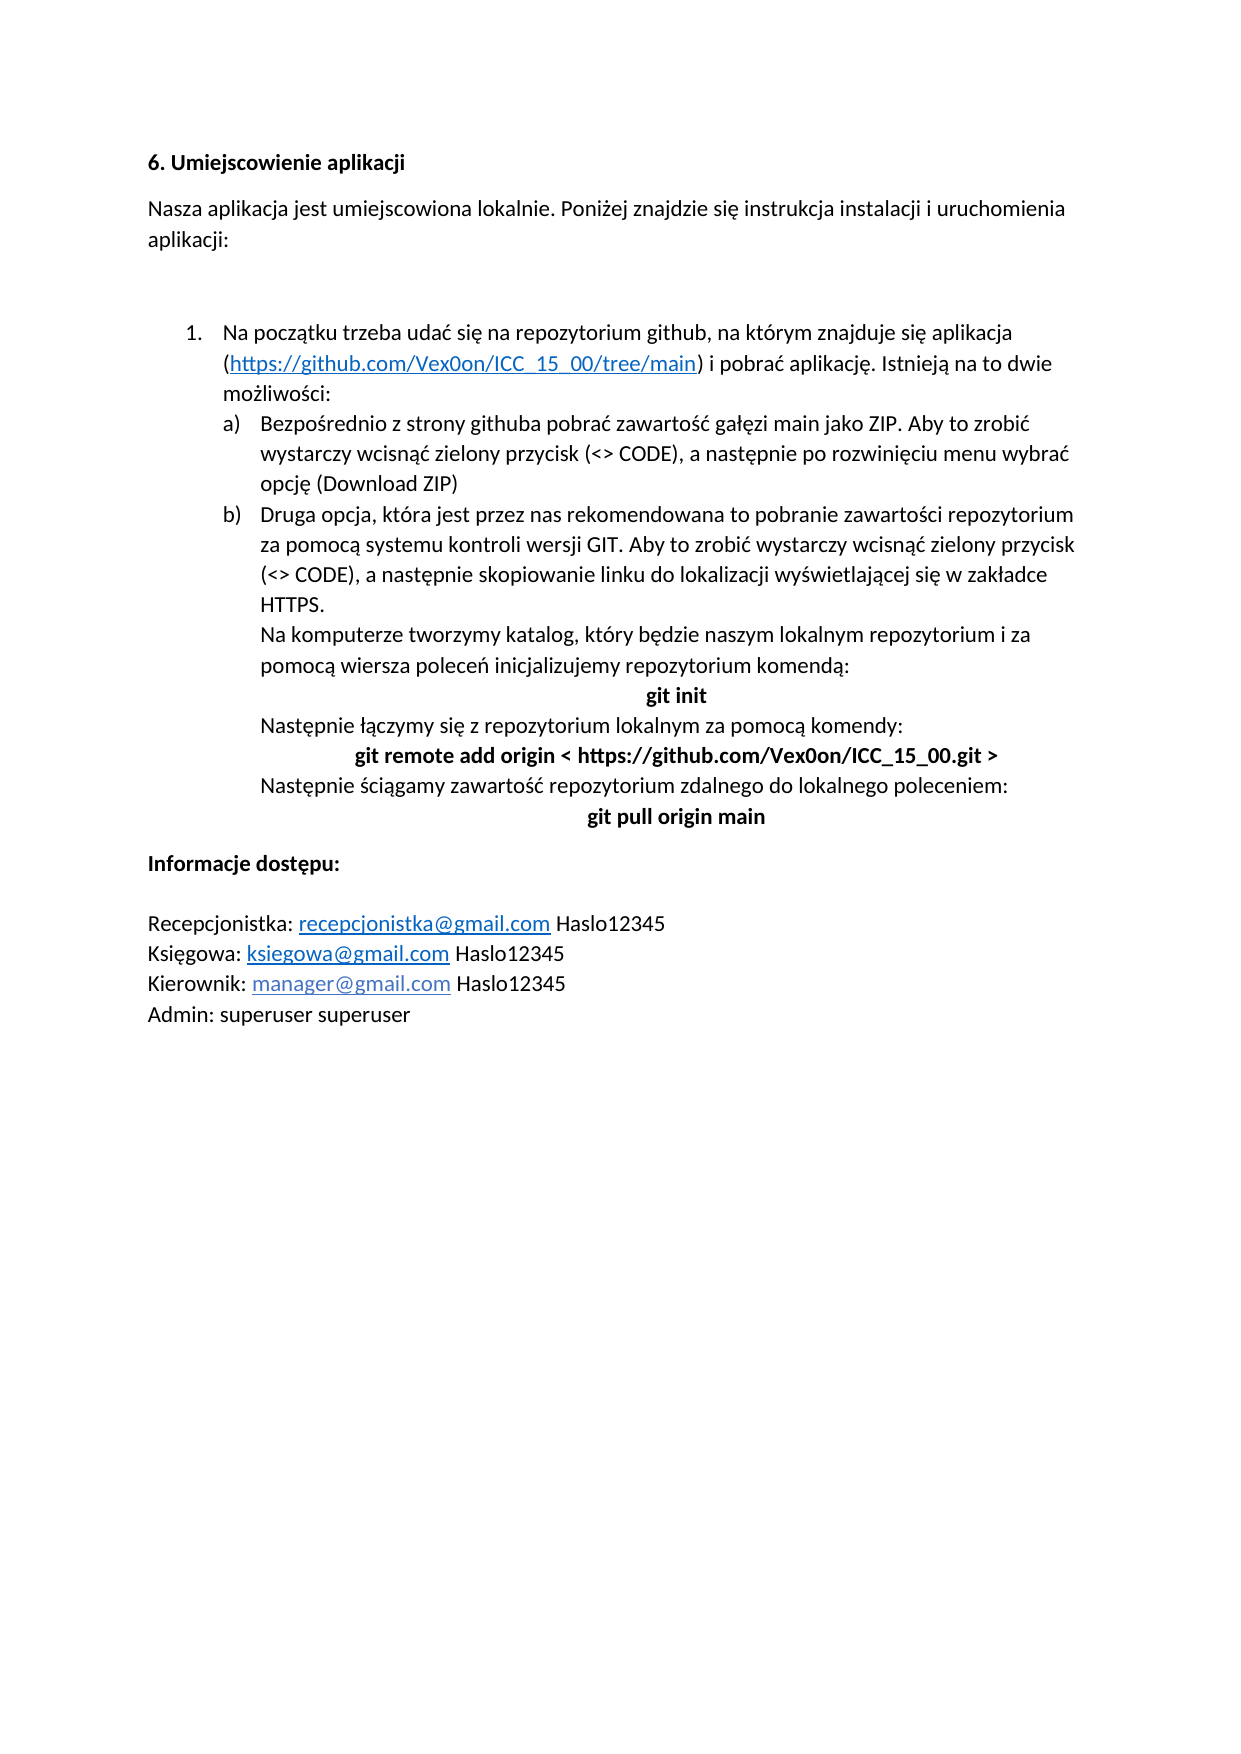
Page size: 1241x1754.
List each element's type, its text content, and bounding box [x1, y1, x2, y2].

text Informacje dostępu: Recepcjonistka: recepcjonistka@gmail.com Haslo12345 Księgowa: ksiegowa@gmail.com Haslo12345 Kierownik: manager@gmail.com Haslo12345 Admin: superuser superuser [148, 849, 1093, 1028]
list Bezpośrednio z strony githuba pobrać zawartość gałęzi main jako ZIP. Aby to zrobić wystarczy wcisnąć zielony przycisk (<> CODE), a następnie po rozwinięciu menu wybrać opcję (Download ZIP) [223, 409, 1093, 497]
list git pull origin main [260, 802, 1093, 830]
list Następnie łączymy się z repozytorium lokalnym za pomocą komendy: [260, 711, 1093, 739]
list Następnie ściągamy zawartość repozytorium zdalnego do lokalnego poleceniem: [260, 772, 1093, 799]
list git init [260, 681, 1093, 709]
list Na początku trzeba udać się na repozytorium github, na którym znajduje się aplikacja (https://github.com/Vex0on/ICC_15_00/tree/main) i pobrać aplikację. Istnieją na to dwie możliwości: [185, 318, 1093, 407]
text 6. Umiejscowienie aplikacji [148, 148, 1093, 176]
list Druga opcja, która jest przez nas rekomendowana to pobranie zawartości repozytorium za pomocą systemu kontroli wersji GIT. Aby to zrobić wystarczy wcisnąć zielony przycisk (<> CODE), a następnie skopiowanie linku do lokalizacji wyświetlającej się w zakładce HTTPS. [223, 500, 1093, 618]
list git remote add origin < https://github.com/Vex0on/ICC_15_00.git > [260, 741, 1093, 769]
text Nasza aplikacja jest umiejscowiona lokalnie. Poniżej znajdzie się instrukcja instalacji i uruchomienia aplikacji: [148, 194, 1093, 253]
list Na komputerze tworzymy katalog, który będzie naszym lokalnym repozytorium i za pomocą wiersza poleceń inicjalizujemy repozytorium komendą: [260, 621, 1093, 679]
